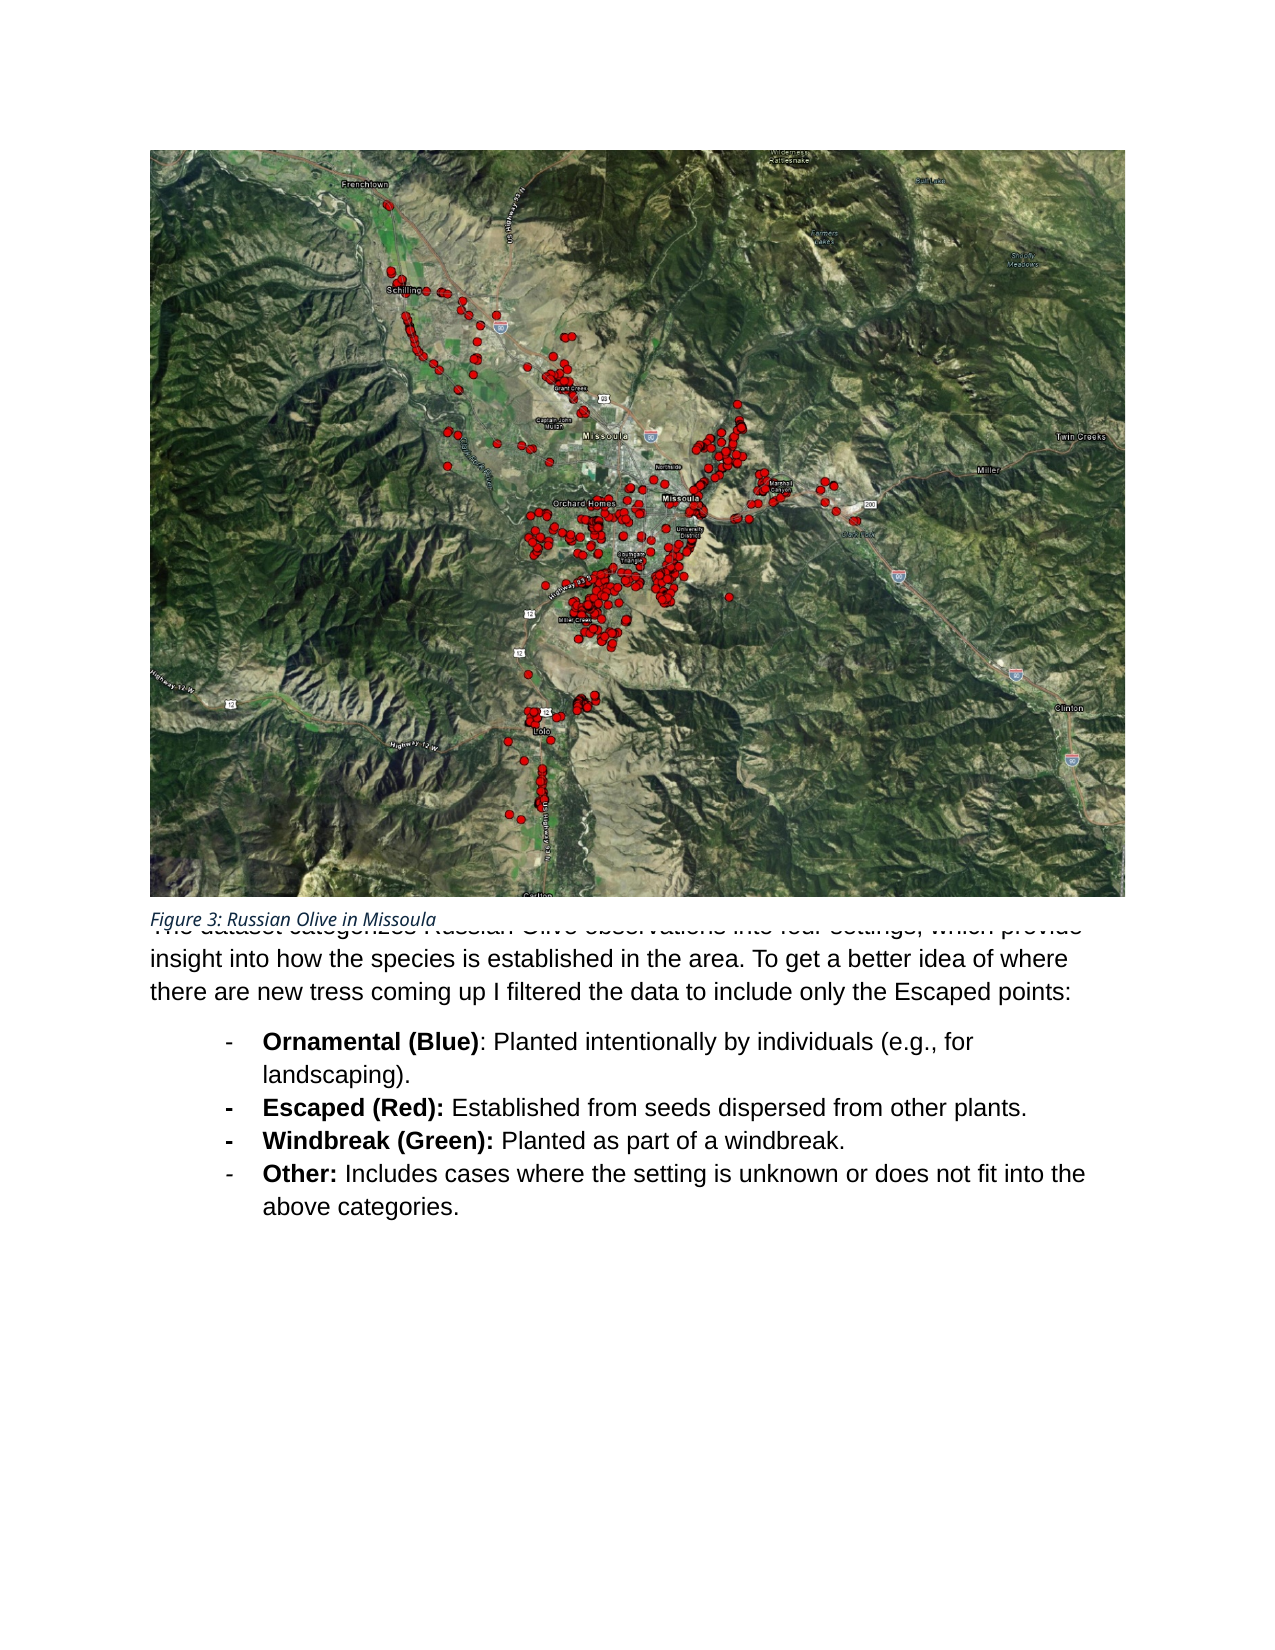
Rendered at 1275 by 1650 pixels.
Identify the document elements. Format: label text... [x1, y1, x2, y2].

list Other: Includes cases where the setting is unknown or does not fit into the above categories. [225, 1159, 1125, 1221]
list Windbreak (Green): Planted as part of a windbreak. [225, 1126, 1125, 1155]
text The dataset categorizes Russian Olive observations into four settings, which provide insight into how the species is established in the area. To get a better idea of where there are new tress coming up I filtered the data to include only the Escaped points: [150, 932, 1125, 1006]
list Escaped (Red): Established from seeds dispersed from other plants. [225, 1093, 1125, 1122]
list Ornamental (Blue): Planted intentionally by individuals (e.g., for landscaping). [225, 1027, 1125, 1089]
picture [150, 150, 1125, 897]
